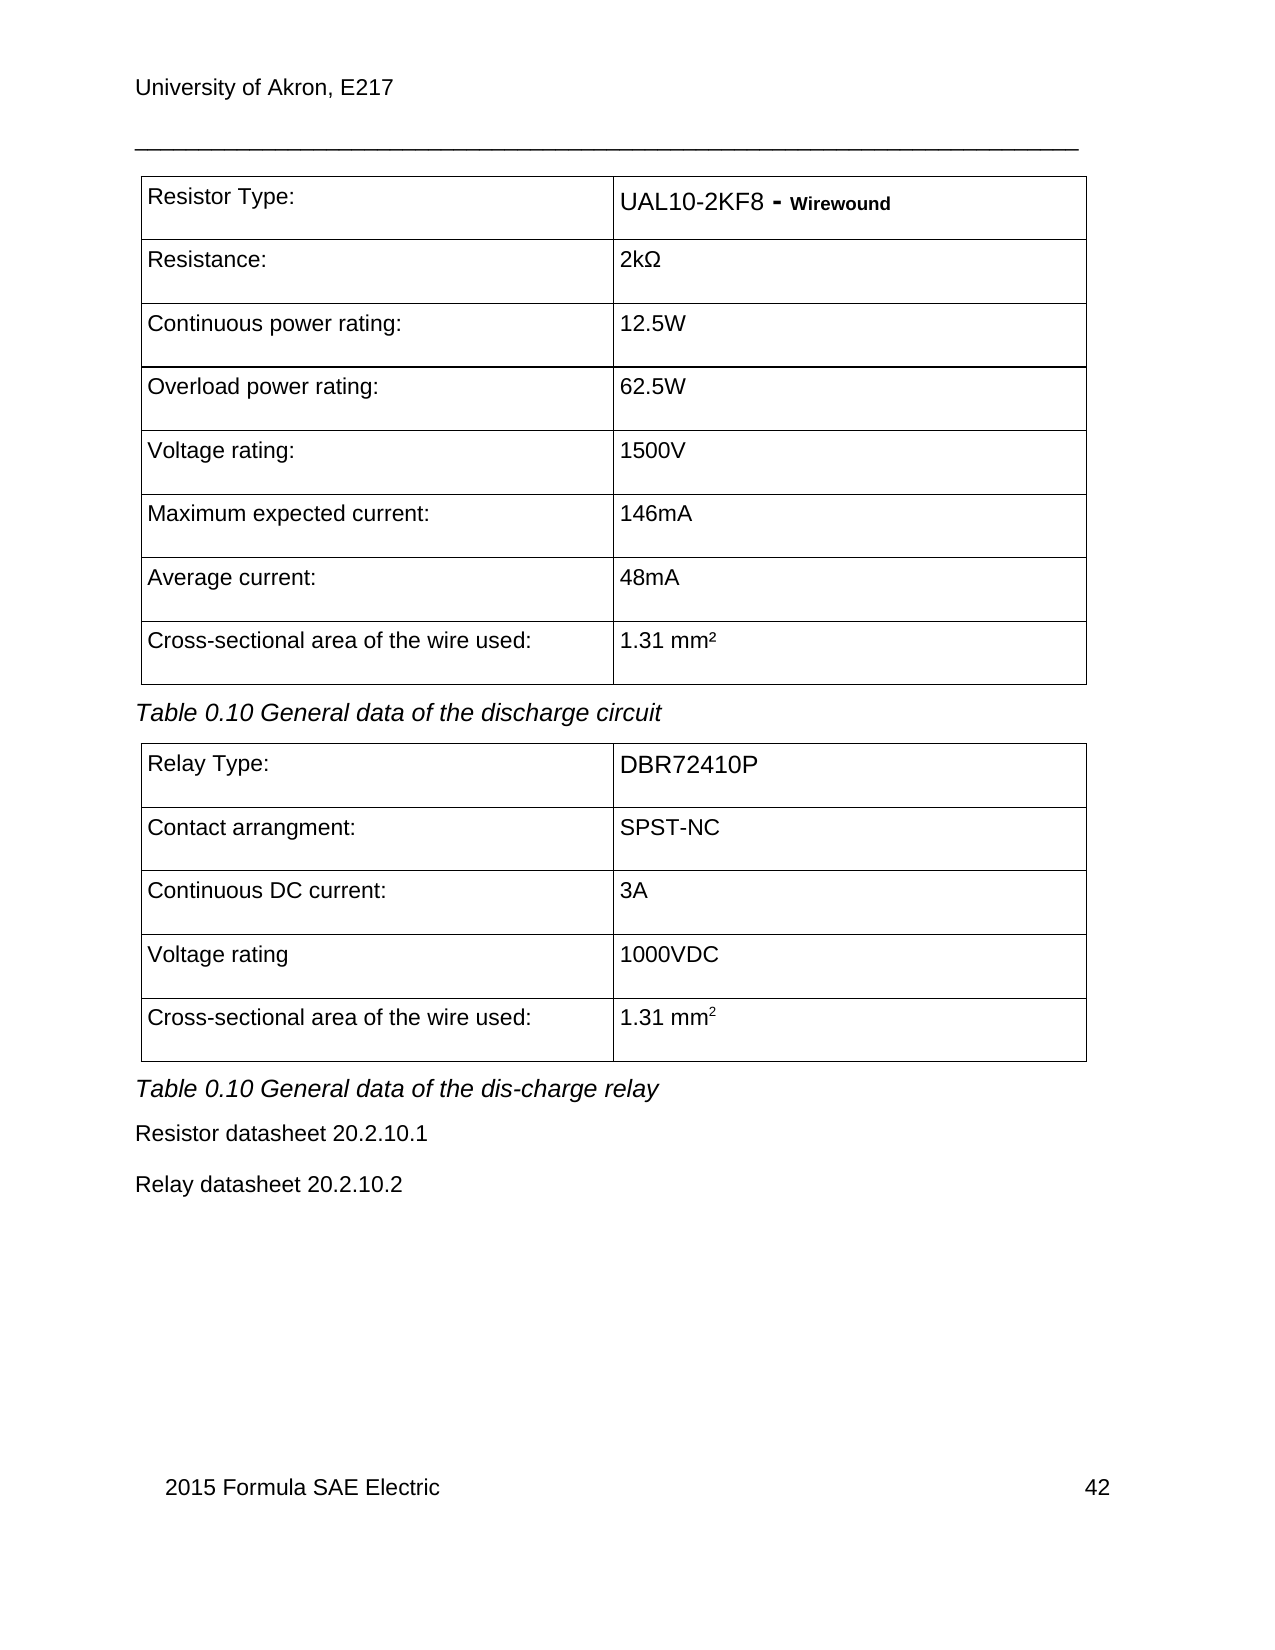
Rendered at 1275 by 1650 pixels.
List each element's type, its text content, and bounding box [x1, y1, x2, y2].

table_header DBR72410P [614, 744, 1086, 807]
table_cell Maximum expected current: [142, 495, 613, 557]
table_cell 2kΩ [614, 240, 1086, 303]
table_cell Overload power rating: [142, 368, 613, 430]
table_cell 3A [614, 871, 1086, 934]
table_cell SPST-NC [614, 808, 1086, 870]
table_cell Average current: [142, 558, 613, 621]
table_cell Contact arrangment: [142, 808, 613, 870]
table_cell Resistance: [142, 240, 613, 303]
table_cell 1500V [614, 431, 1086, 493]
table_cell 62.5W [614, 368, 1086, 430]
text Table 0.10 General data of the dis-charge relay [135, 1074, 1140, 1103]
table_cell Cross-sectional area of the wire used: [142, 999, 613, 1061]
table_header Resistor Type: [142, 177, 613, 239]
table_cell 12.5W [614, 304, 1086, 366]
table_cell 48mA [614, 558, 1086, 621]
table_cell Voltage rating: [142, 431, 613, 493]
table_header Relay Type: [142, 744, 613, 807]
text Resistor datasheet 11.2.10.1 [135, 1120, 1140, 1146]
table_cell 1.31 mm² [614, 622, 1086, 684]
text Relay datasheet 11.2.10.2 [135, 1171, 1140, 1197]
table_cell 1.31 mm2 [614, 999, 1086, 1061]
table_cell Continuous power rating: [142, 304, 613, 366]
table_header UAL10-2KF8 - Wirewound [614, 177, 1086, 239]
table_cell 1000VDC [614, 935, 1086, 997]
table_cell Continuous DC current: [142, 871, 613, 934]
table_cell 146mA [614, 495, 1086, 557]
table_cell Cross-sectional area of the wire used: [142, 622, 613, 684]
table_cell Voltage rating [142, 935, 613, 997]
